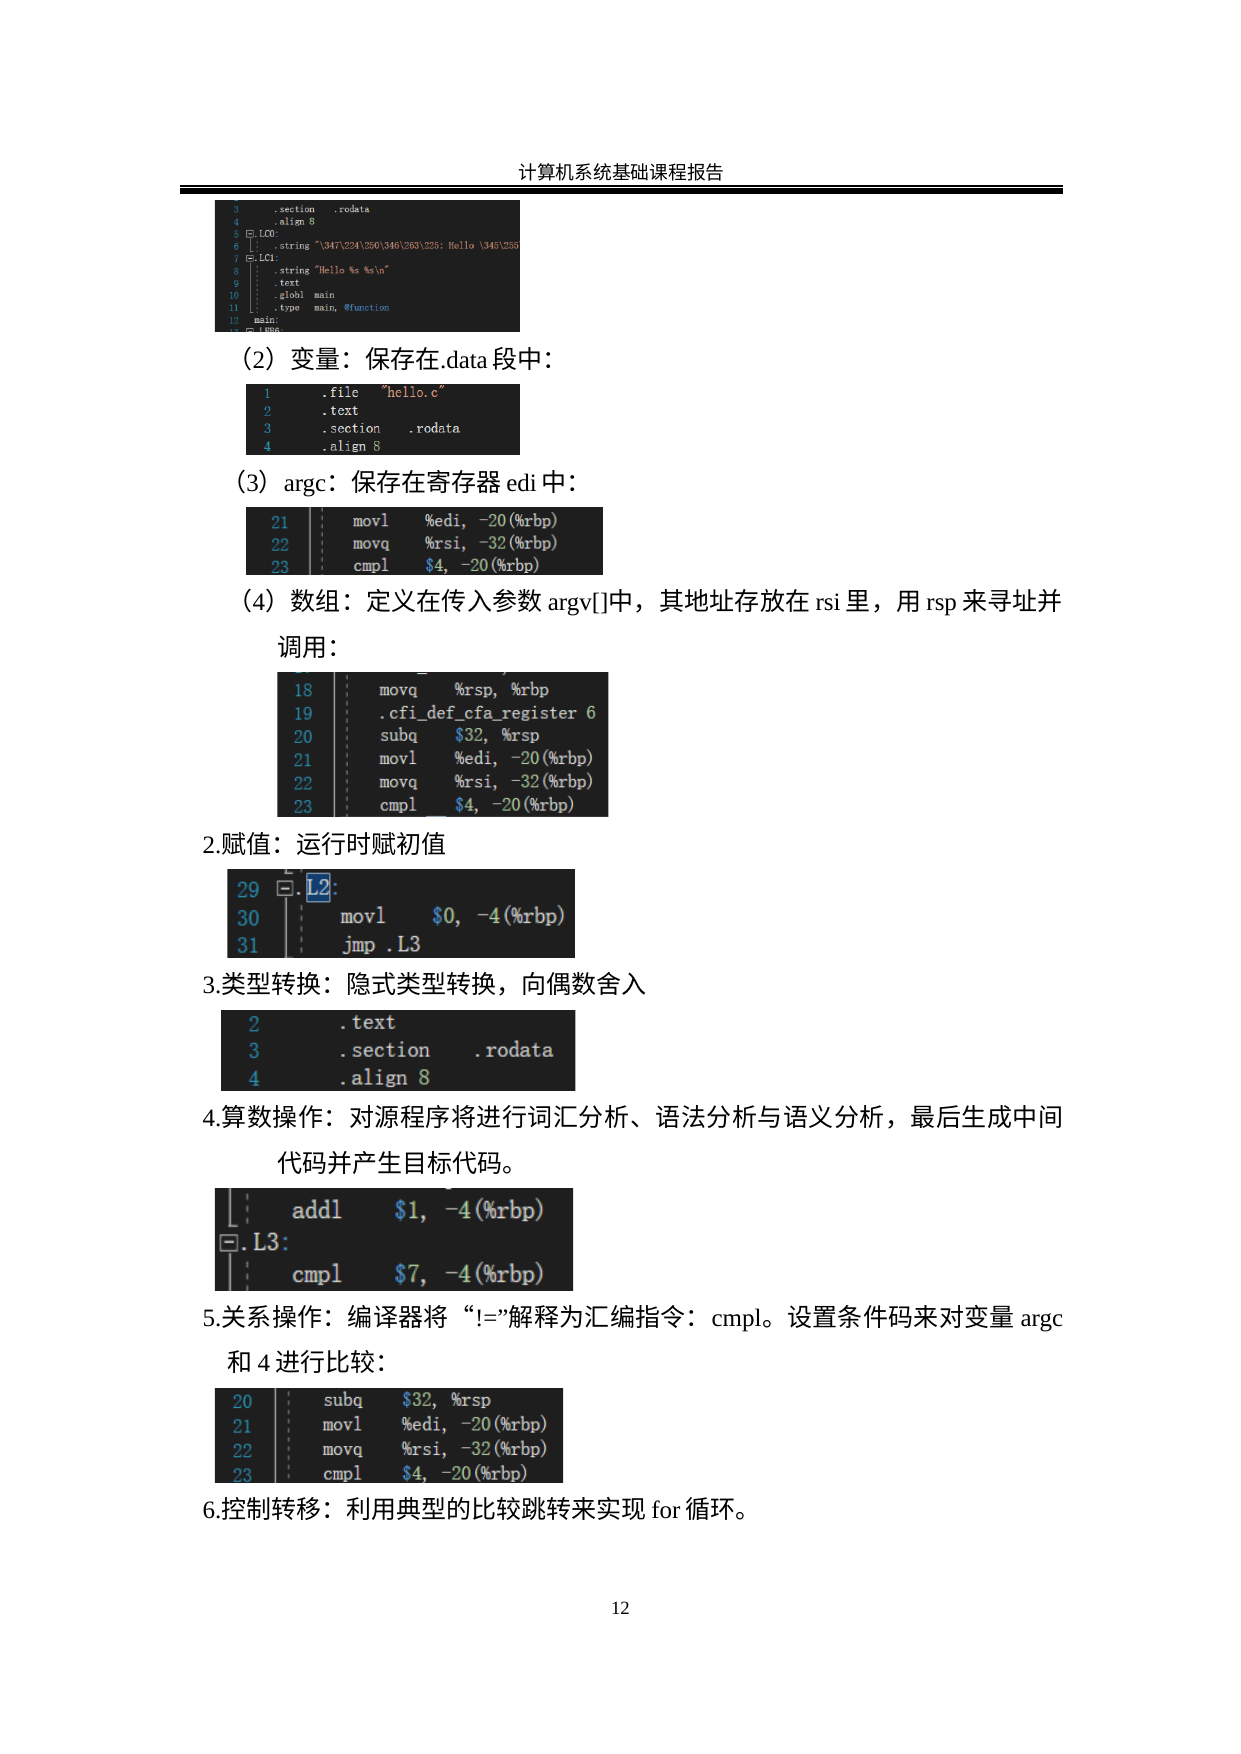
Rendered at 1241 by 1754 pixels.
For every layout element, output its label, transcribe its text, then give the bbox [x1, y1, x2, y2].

text 3.类型转换：隐式类型转换，向偶数舍入 [202, 965, 1063, 1001]
picture [214, 1188, 574, 1291]
text （2）变量：保存在.data段中： [177, 339, 1063, 376]
text （3）argc：保存在寄存器edi中： [177, 462, 1063, 498]
picture [227, 869, 575, 958]
picture [214, 200, 520, 332]
picture [221, 1010, 576, 1091]
text 2.赋值：运行时赋初值 [202, 824, 1063, 860]
picture [214, 1388, 564, 1483]
text 6.控制转移：利用典型的比较跳转来实现for循环。 [202, 1489, 1063, 1526]
picture [246, 507, 603, 575]
text （4）数组：定义在传入参数argv[]中，其地址存放在rsi里，用rsp来寻址并调用： [227, 582, 1063, 663]
text 5.关系操作：编译器将“!=”解释为汇编指令：cmpl。设置条件码来对变量argc和4进行比较： [202, 1297, 1063, 1379]
text 4.算数操作：对源程序将进行词汇分析、语法分析与语义分析，最后生成中间代码并产生目标代码。 [202, 1098, 1063, 1179]
picture [277, 672, 609, 817]
picture [246, 384, 520, 455]
